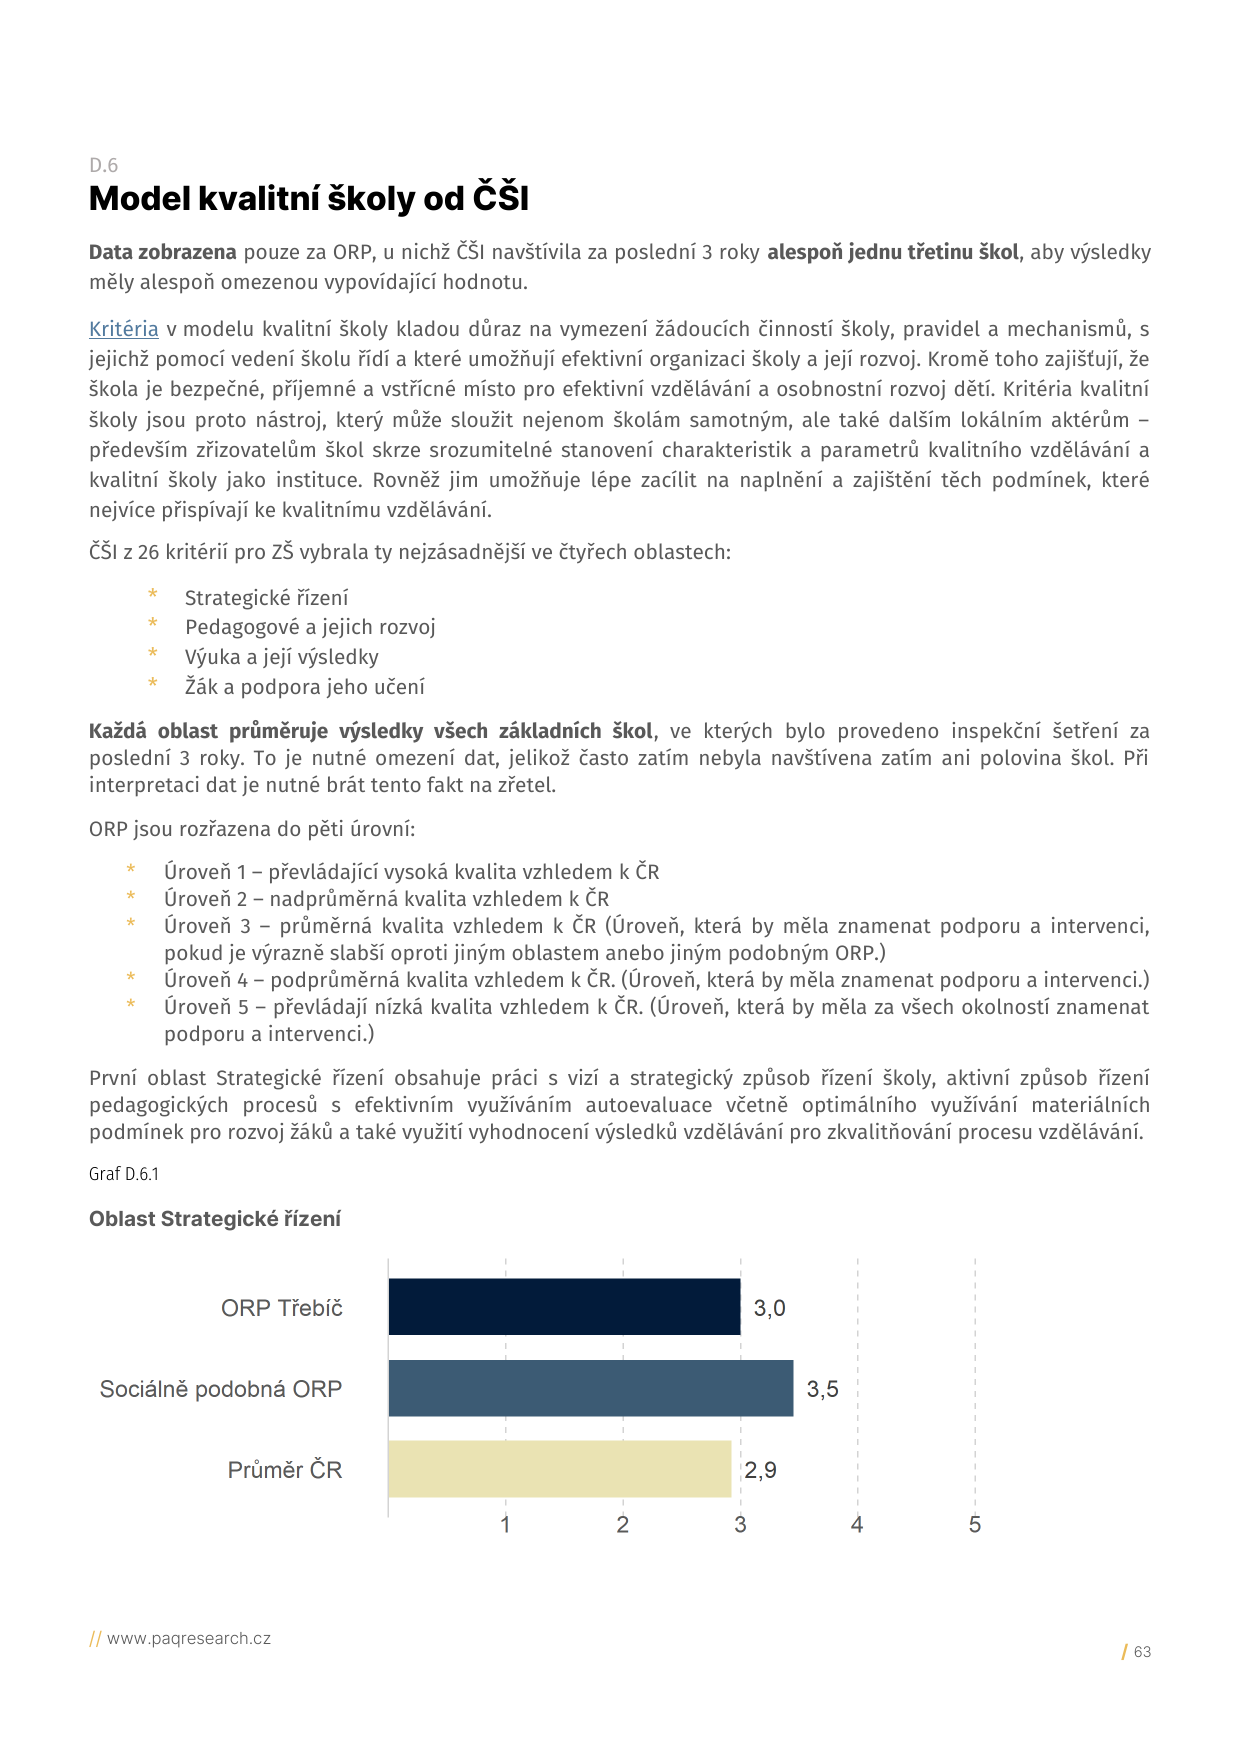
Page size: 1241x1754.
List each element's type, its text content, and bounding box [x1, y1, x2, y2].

list Úroveň 2 – nadprůměrná kvalita vzhledem k ČR [126, 887, 1152, 912]
list Žák a podpora jeho učení [148, 673, 1152, 700]
list Výuka a její výsledky [148, 643, 1152, 670]
list Úroveň 5 – převládají nízká kvalita vzhledem k ČR. (Úroveň, která by měla za všech okolností znamenat podporu a intervenci.) [126, 995, 1152, 1047]
text Graf D.6.1 [89, 1163, 1152, 1186]
list Strategické řízení [148, 583, 1152, 611]
list Úroveň 4 – podprůměrná kvalita vzhledem k ČR. (Úroveň, která by měla znamenat podporu a intervenci.) [126, 968, 1152, 993]
list Úroveň 1 – převládající vysoká kvalita vzhledem k ČR [126, 860, 1152, 885]
text ČŠI z 26 kritérií pro ZŠ vybrala ty nejzásadnější ve čtyřech oblastech: [89, 540, 1152, 565]
picture [88, 1231, 1139, 1564]
text Data zobrazena pouze za ORP, u nichž ČŠI navštívila za poslední 3 roky alespoň jednu třetinu škol, aby výsledky měly alespoň omezenou vypovídající hodnotu. [89, 235, 1152, 295]
subtitle Model kvalitní školy od ČŠI [89, 178, 1152, 218]
list Pedagogové a jejich rozvoj [148, 613, 1152, 641]
text Každá oblast průměruje výsledky všech základních škol, ve kterých bylo provedeno inspekční šetření za poslední 3 roky. To je nutné omezení dat, jelikož často zatím nebyla navštívena zatím ani polovina škol. Při interpretaci dat je nutné brát tento fakt na zřetel. [89, 719, 1152, 798]
text D.6 [89, 148, 1152, 178]
text ORP jsou rozřazena do pěti úrovní: [89, 817, 1152, 842]
text Kritéria v modelu kvalitní školy kladou důraz na vymezení žádoucích činností školy, pravidel a mechanismů, s jejichž pomocí vedení školu řídí a které umožňují efektivní organizaci školy a její rozvoj. Kromě toho zajišťují, že škola je bezpečné, příjemné a vstřícné místo pro efektivní vzdělávání a osobnostní rozvoj dětí. Kritéria kvalitní školy jsou proto nástroj, který může sloužit nejenom školám samotným, ale také dalším lokálním aktérům – především zřizovatelům škol skrze srozumitelné stanovení charakteristik a parametrů kvalitního vzdělávání a kvalitní školy jako instituce. Rovněž jim umožňuje lépe zacílit na naplnění a zajištění těch podmínek, které nejvíce přispívají ke kvalitnímu vzdělávání. [89, 312, 1152, 523]
text Oblast Strategické řízení [89, 1202, 1152, 1232]
list Úroveň 3 – průměrná kvalita vzhledem k ČR (Úroveň, která by měla znamenat podporu a intervenci, pokud je výrazně slabší oproti jiným oblastem anebo jiným podobným ORP.) [126, 914, 1152, 966]
text První oblast Strategické řízení obsahuje práci s vizí a strategický způsob řízení školy, aktivní způsob řízení pedagogických procesů s efektivním využíváním autoevaluace včetně optimálního využívání materiálních podmínek pro rozvoj žáků a také využití vyhodnocení výsledků vzdělávání pro zkvalitňování procesu vzdělávání. [89, 1066, 1152, 1145]
